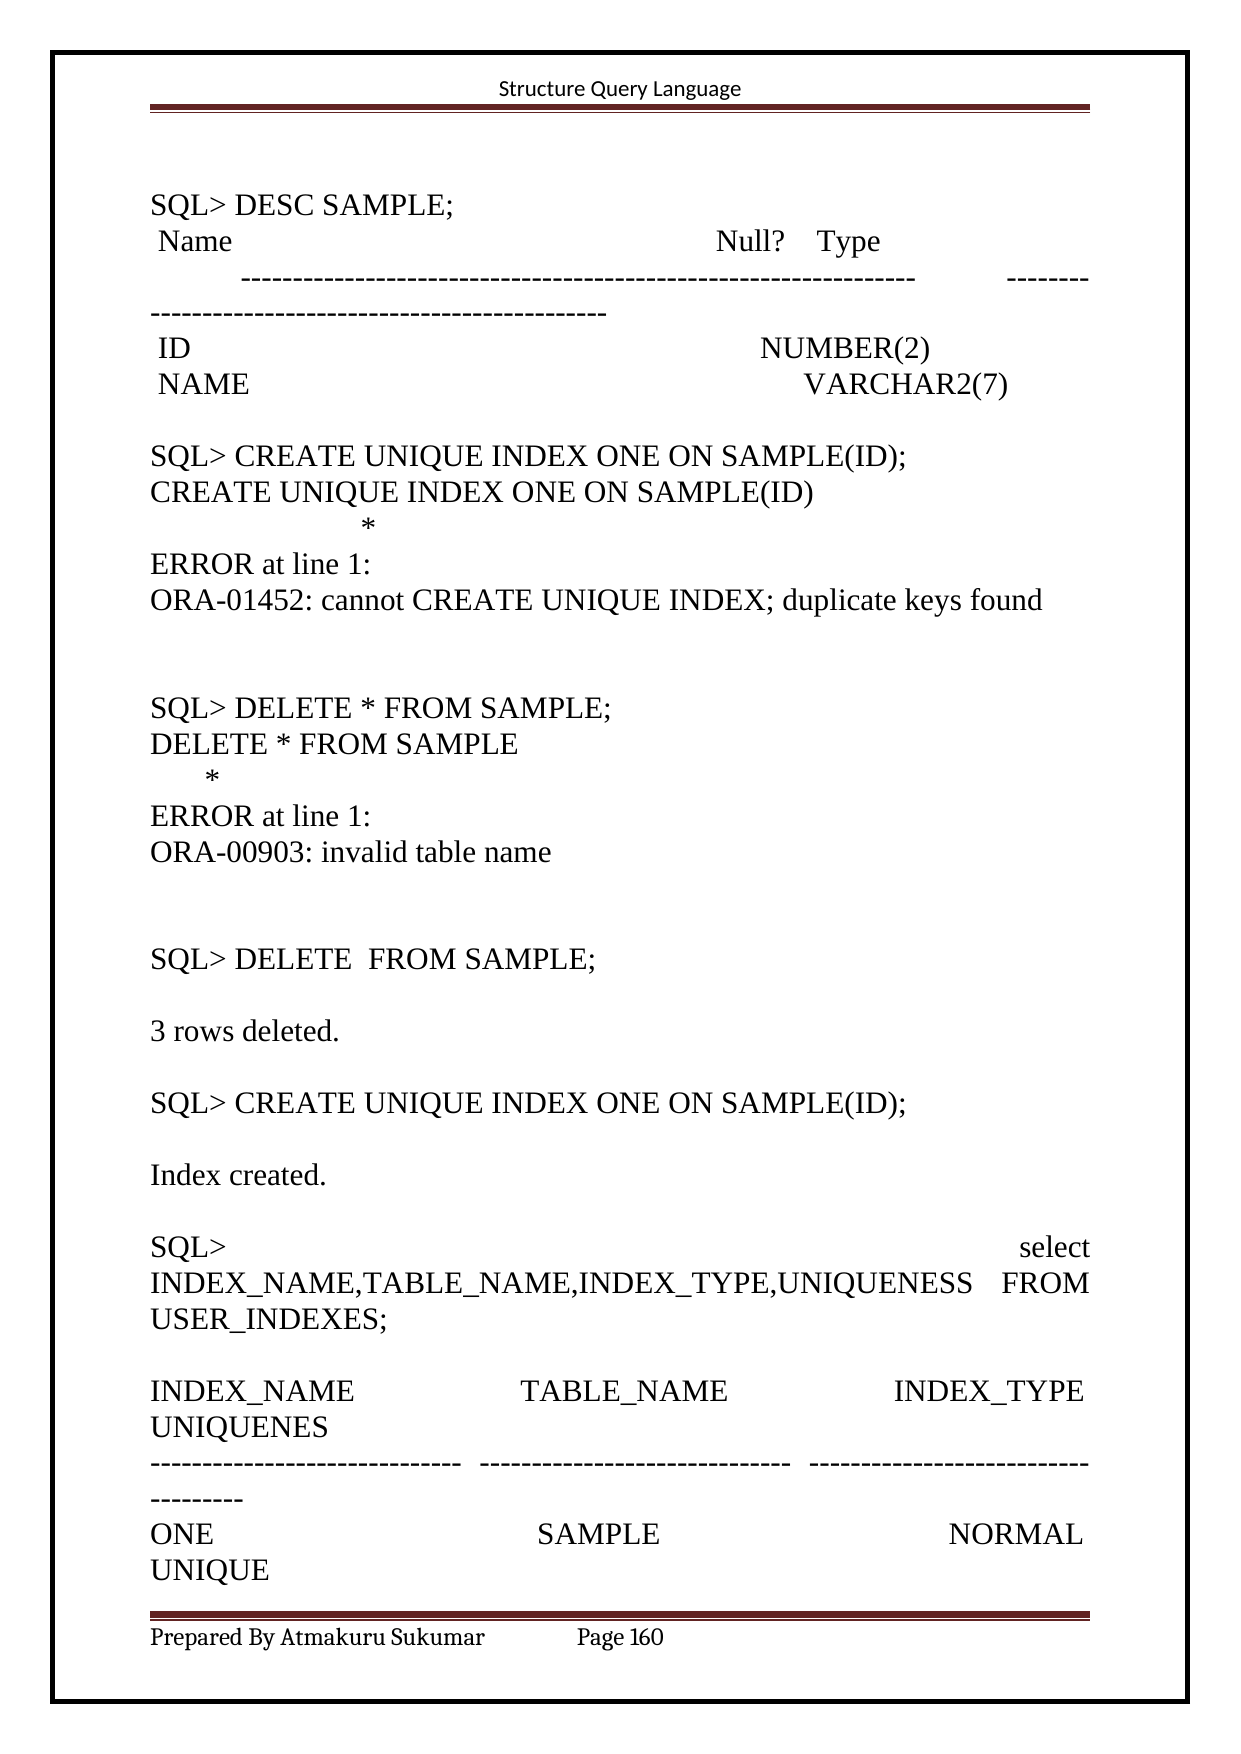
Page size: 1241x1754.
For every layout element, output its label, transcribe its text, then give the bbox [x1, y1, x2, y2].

text ONE SAMPLE NORMAL UNIQUE [150, 1516, 1090, 1587]
text SQL> DELETE * FROM SAMPLE; [150, 689, 1090, 725]
text ID NUMBER(2) [150, 330, 1090, 366]
text CREATE UNIQUE INDEX ONE ON SAMPLE(ID) [150, 473, 1090, 509]
text DELETE * FROM SAMPLE [150, 725, 1090, 761]
text SQL> select INDEX_NAME,TABLE_NAME,INDEX_TYPE,UNIQUENESS FROM USER_INDEXES; [150, 1228, 1090, 1336]
text ORA-01452: cannot CREATE UNIQUE INDEX; duplicate keys found [150, 581, 1090, 617]
text SQL> CREATE UNIQUE INDEX ONE ON SAMPLE(ID); [150, 437, 1090, 473]
text INDEX_NAME TABLE_NAME INDEX_TYPE UNIQUENES [150, 1372, 1090, 1444]
text ----------------------------------------------------------------- -------- -------------------------------------------- [150, 258, 1090, 330]
text 3 rows deleted. [150, 1012, 1090, 1048]
text ORA-00903: invalid table name [150, 833, 1090, 869]
text Name Null? Type [150, 222, 1090, 258]
text ERROR at line 1: [150, 797, 1090, 833]
text SQL> DESC SAMPLE; [150, 186, 1090, 222]
text ERROR at line 1: [150, 545, 1090, 581]
text SQL> CREATE UNIQUE INDEX ONE ON SAMPLE(ID); [150, 1084, 1090, 1120]
text * [150, 761, 1090, 797]
text NAME VARCHAR2(7) [150, 366, 1090, 402]
text ------------------------------ ------------------------------ --------------------------- --------- [150, 1444, 1090, 1516]
text SQL> DELETE FROM SAMPLE; [150, 941, 1090, 977]
text * [150, 509, 1090, 545]
text Index created. [150, 1156, 1090, 1192]
